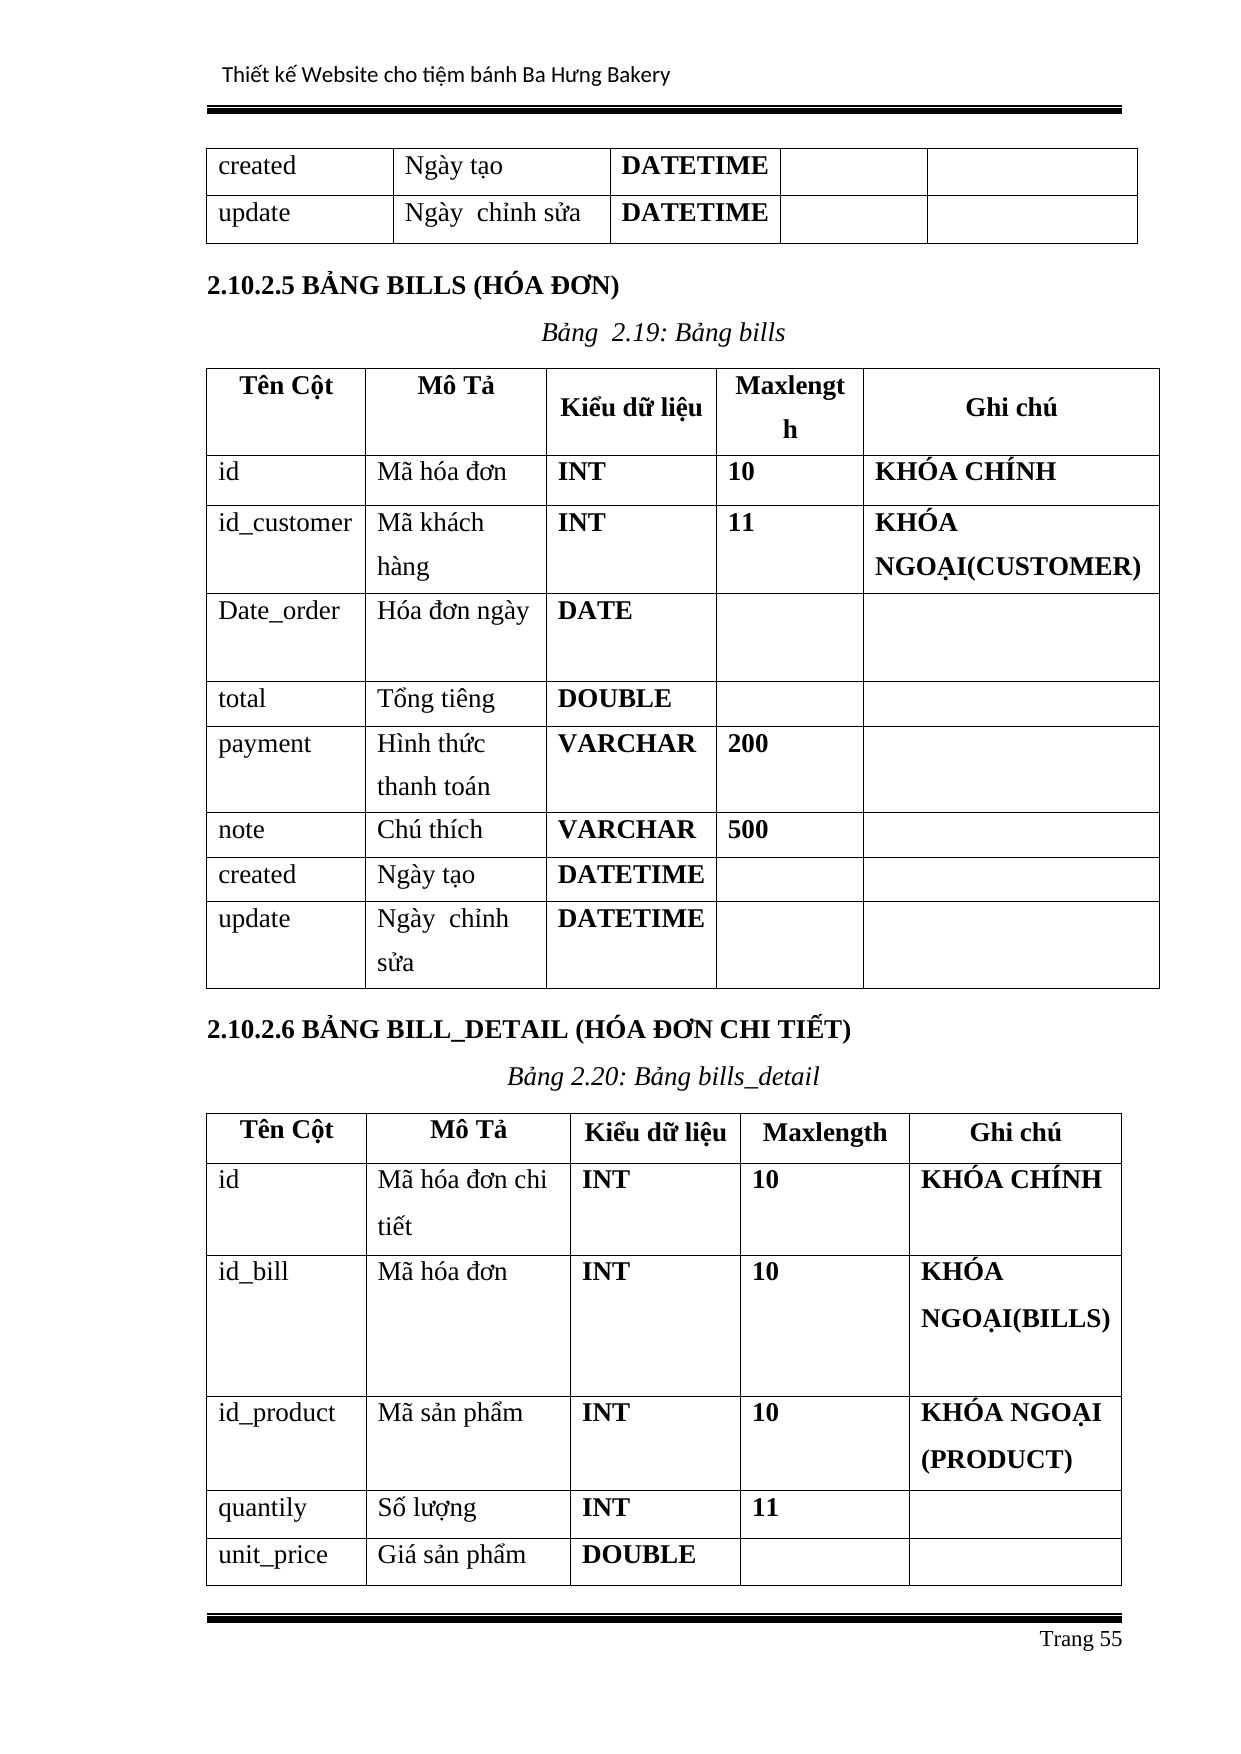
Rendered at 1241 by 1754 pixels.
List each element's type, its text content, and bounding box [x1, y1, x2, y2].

table_cell id_bill [207, 1256, 366, 1396]
table_header Ghi chú [910, 1114, 1121, 1162]
table_cell update [207, 902, 365, 987]
table_cell [781, 196, 927, 243]
table_cell [717, 594, 863, 681]
table_cell [864, 858, 1159, 901]
table_cell 200 [717, 727, 863, 812]
table_cell [741, 1539, 909, 1585]
table_cell [864, 682, 1159, 726]
table_cell Ngày tạo [394, 149, 610, 195]
table_cell datetime [547, 858, 716, 901]
table_cell 10 [741, 1164, 909, 1254]
table_cell 10 [741, 1256, 909, 1396]
table_cell Date_order [207, 594, 365, 681]
text 2.10.2.5 Bảng bills (Hóa đơn) [207, 269, 1122, 300]
table_cell int [571, 1397, 740, 1490]
table_header Kiểu dữ liệu [571, 1114, 740, 1162]
table_cell datetime [547, 902, 716, 987]
table_cell Giá sản phẩm [367, 1539, 570, 1585]
table_cell [910, 1491, 1121, 1538]
table_cell Khóa chính [864, 456, 1159, 505]
table_cell int [547, 506, 716, 593]
text Bảng 2.19: Bảng bills [207, 316, 1122, 347]
table_cell Mã hóa đơn [366, 456, 546, 505]
table_cell int [571, 1256, 740, 1396]
table_cell 10 [717, 456, 863, 505]
table_cell [864, 727, 1159, 812]
table_cell [717, 682, 863, 726]
table_cell payment [207, 727, 365, 812]
table_cell 10 [741, 1397, 909, 1490]
table_header Tên Cột [207, 369, 365, 454]
table_cell double [547, 682, 716, 726]
table_header Tên Cột [207, 1114, 366, 1162]
table_cell id [207, 1164, 366, 1254]
table_cell [781, 149, 927, 195]
table_header Mô Tả [367, 1114, 570, 1162]
table_header Maxlength [717, 369, 863, 454]
table_cell total [207, 682, 365, 726]
table_cell Số lượng [367, 1491, 570, 1538]
table_header Kiểu dữ liệu [547, 369, 716, 454]
table_cell varchar [547, 813, 716, 857]
table_cell khóa ngoại(customer) [864, 506, 1159, 593]
table_cell Mã hóa đơn [367, 1256, 570, 1396]
table_cell Mã hóa đơn chi tiết [367, 1164, 570, 1254]
table_cell [928, 196, 1137, 243]
table_cell double [571, 1539, 740, 1585]
text 2.10.2.6 Bảng Bill_detail (hóa đơn chi tiết) [207, 1013, 1122, 1045]
table_cell varchar [547, 727, 716, 812]
table_cell id_customer [207, 506, 365, 593]
table_cell id [207, 456, 365, 505]
table_cell [717, 902, 863, 987]
table_header Maxlength [741, 1114, 909, 1162]
table_cell date [547, 594, 716, 681]
table_cell int [571, 1491, 740, 1538]
table_cell INT [571, 1164, 740, 1254]
table_cell quantily [207, 1491, 366, 1538]
table_cell [864, 813, 1159, 857]
table_cell Ngày chỉnh sửa [366, 902, 546, 987]
table_cell [910, 1539, 1121, 1585]
table_cell datetime [611, 196, 780, 243]
table_cell created [207, 149, 393, 195]
table_header Mô Tả [366, 369, 546, 454]
table_cell [864, 594, 1159, 681]
table_cell Ngày tạo [366, 858, 546, 901]
table_cell id_product [207, 1397, 366, 1490]
table_cell Chú thích [366, 813, 546, 857]
table_cell [717, 858, 863, 901]
table_cell Khóa chính [910, 1164, 1121, 1254]
table_cell [928, 149, 1137, 195]
table_cell unit_price [207, 1539, 366, 1585]
table_cell datetime [611, 149, 780, 195]
table_cell Hình thức thanh toán [366, 727, 546, 812]
table_cell Tổng tiêng [366, 682, 546, 726]
table_cell [864, 902, 1159, 987]
table_cell 11 [741, 1491, 909, 1538]
table_cell Mã khách hàng [366, 506, 546, 593]
table_cell 11 [717, 506, 863, 593]
table_cell khóa ngoại(bills) [910, 1256, 1121, 1396]
table_cell update [207, 196, 393, 243]
table_cell 500 [717, 813, 863, 857]
table_cell created [207, 858, 365, 901]
table_cell Hóa đơn ngày [366, 594, 546, 681]
table_cell INT [547, 456, 716, 505]
table_header Ghi chú [864, 369, 1159, 454]
table_cell khóa ngoại (product) [910, 1397, 1121, 1490]
text Bảng 2.20: Bảng bills_detail [207, 1060, 1122, 1091]
table_cell note [207, 813, 365, 857]
table_cell Mã sản phẩm [367, 1397, 570, 1490]
table_cell Ngày chỉnh sửa [394, 196, 610, 243]
